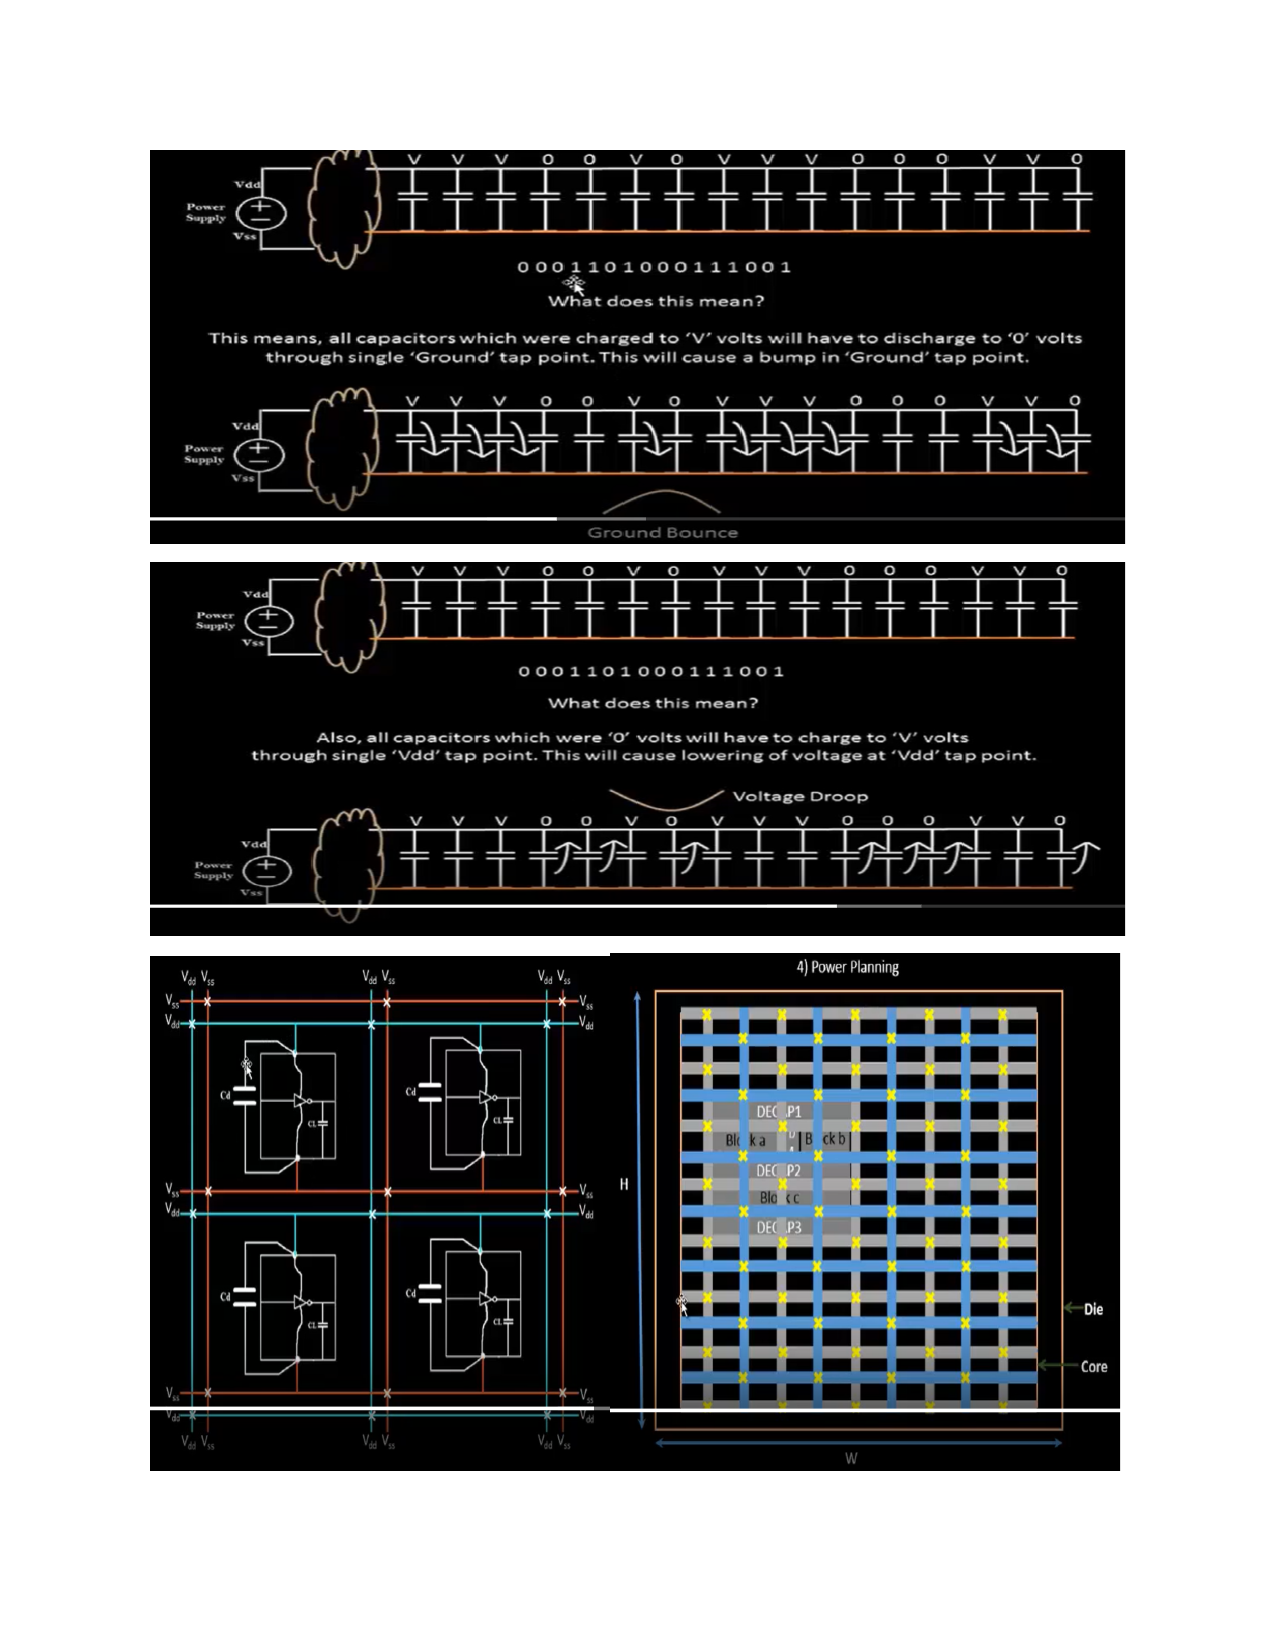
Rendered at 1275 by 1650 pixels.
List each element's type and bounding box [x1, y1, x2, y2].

picture [150, 953, 1121, 1471]
picture [150, 150, 1125, 544]
picture [150, 562, 1125, 936]
